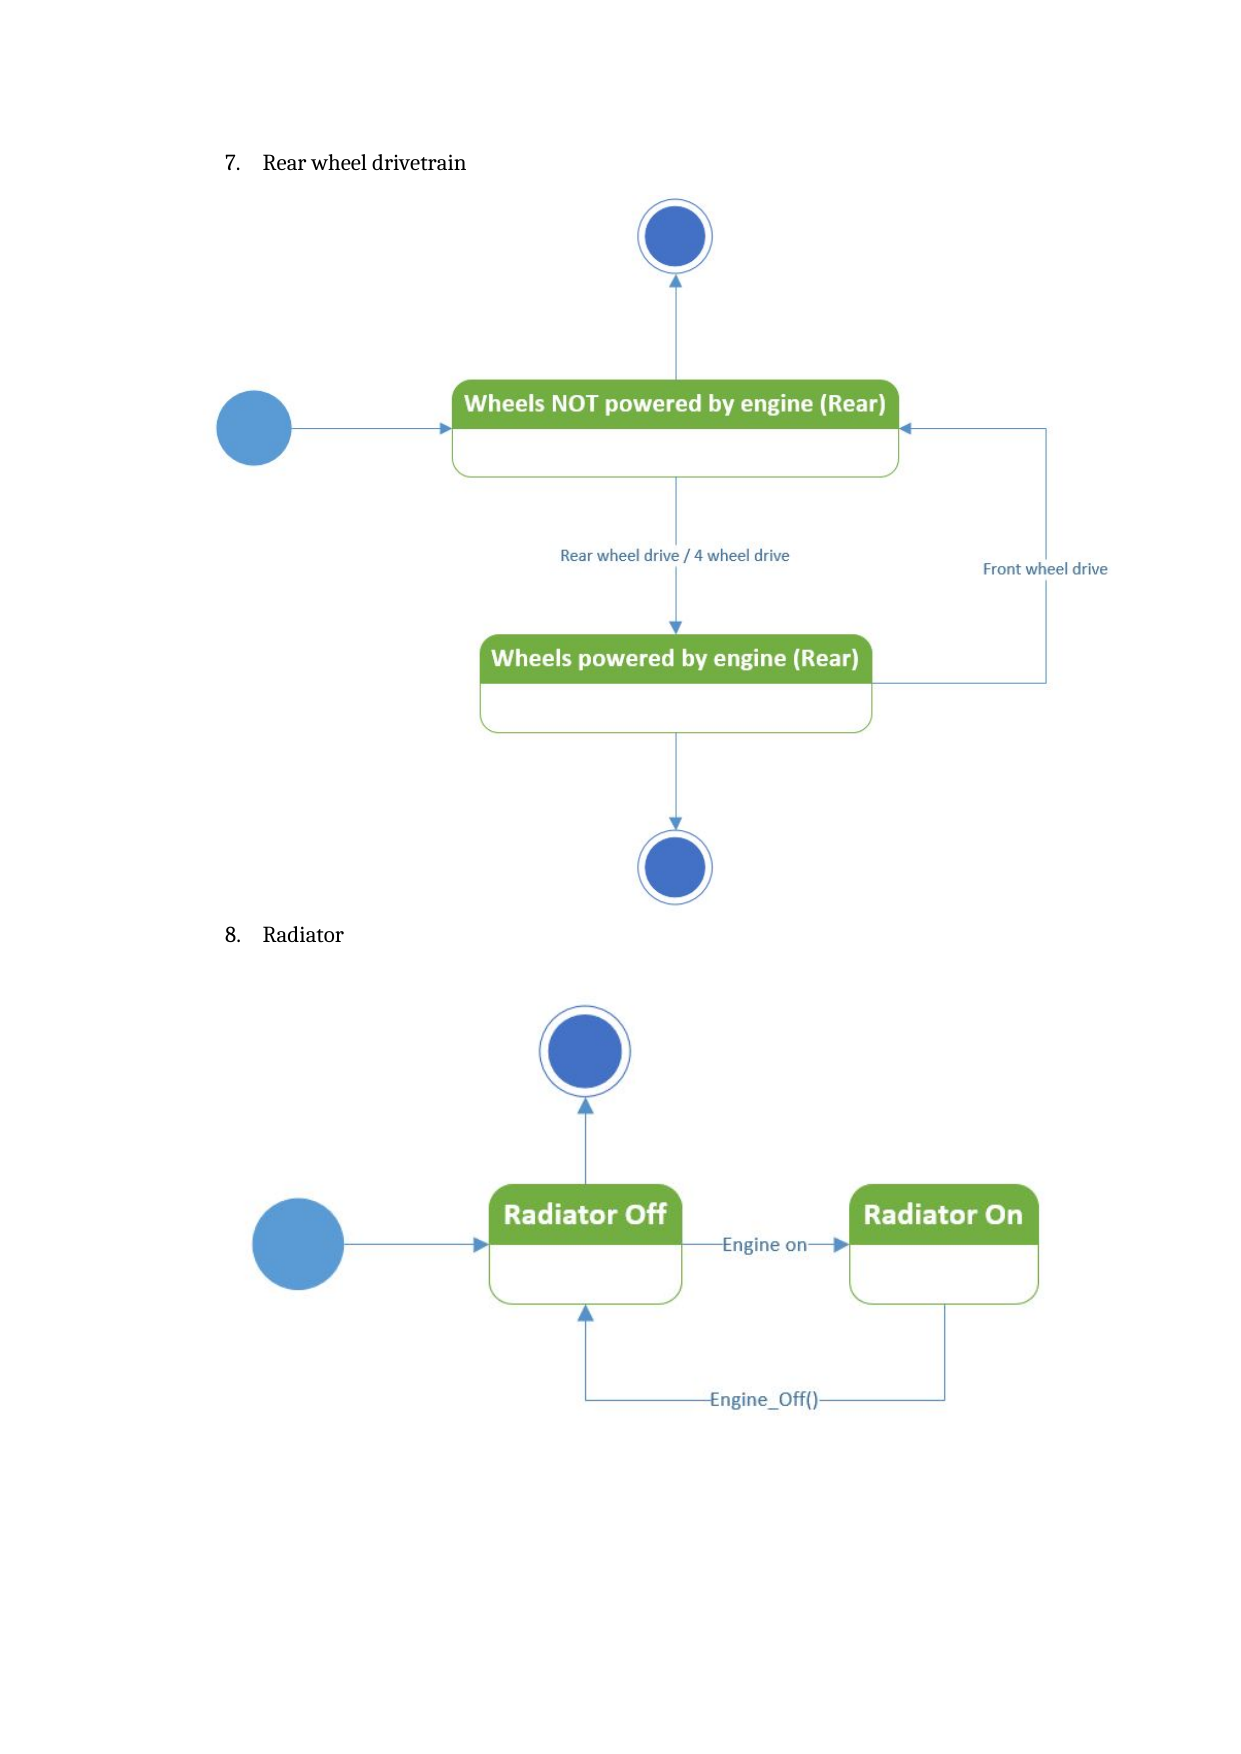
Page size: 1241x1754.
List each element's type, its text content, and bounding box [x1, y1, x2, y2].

picture [187, 967, 1128, 1528]
picture [187, 195, 1128, 923]
list Radiator [225, 923, 1053, 949]
list Rear wheel drivetrain [225, 150, 1053, 176]
